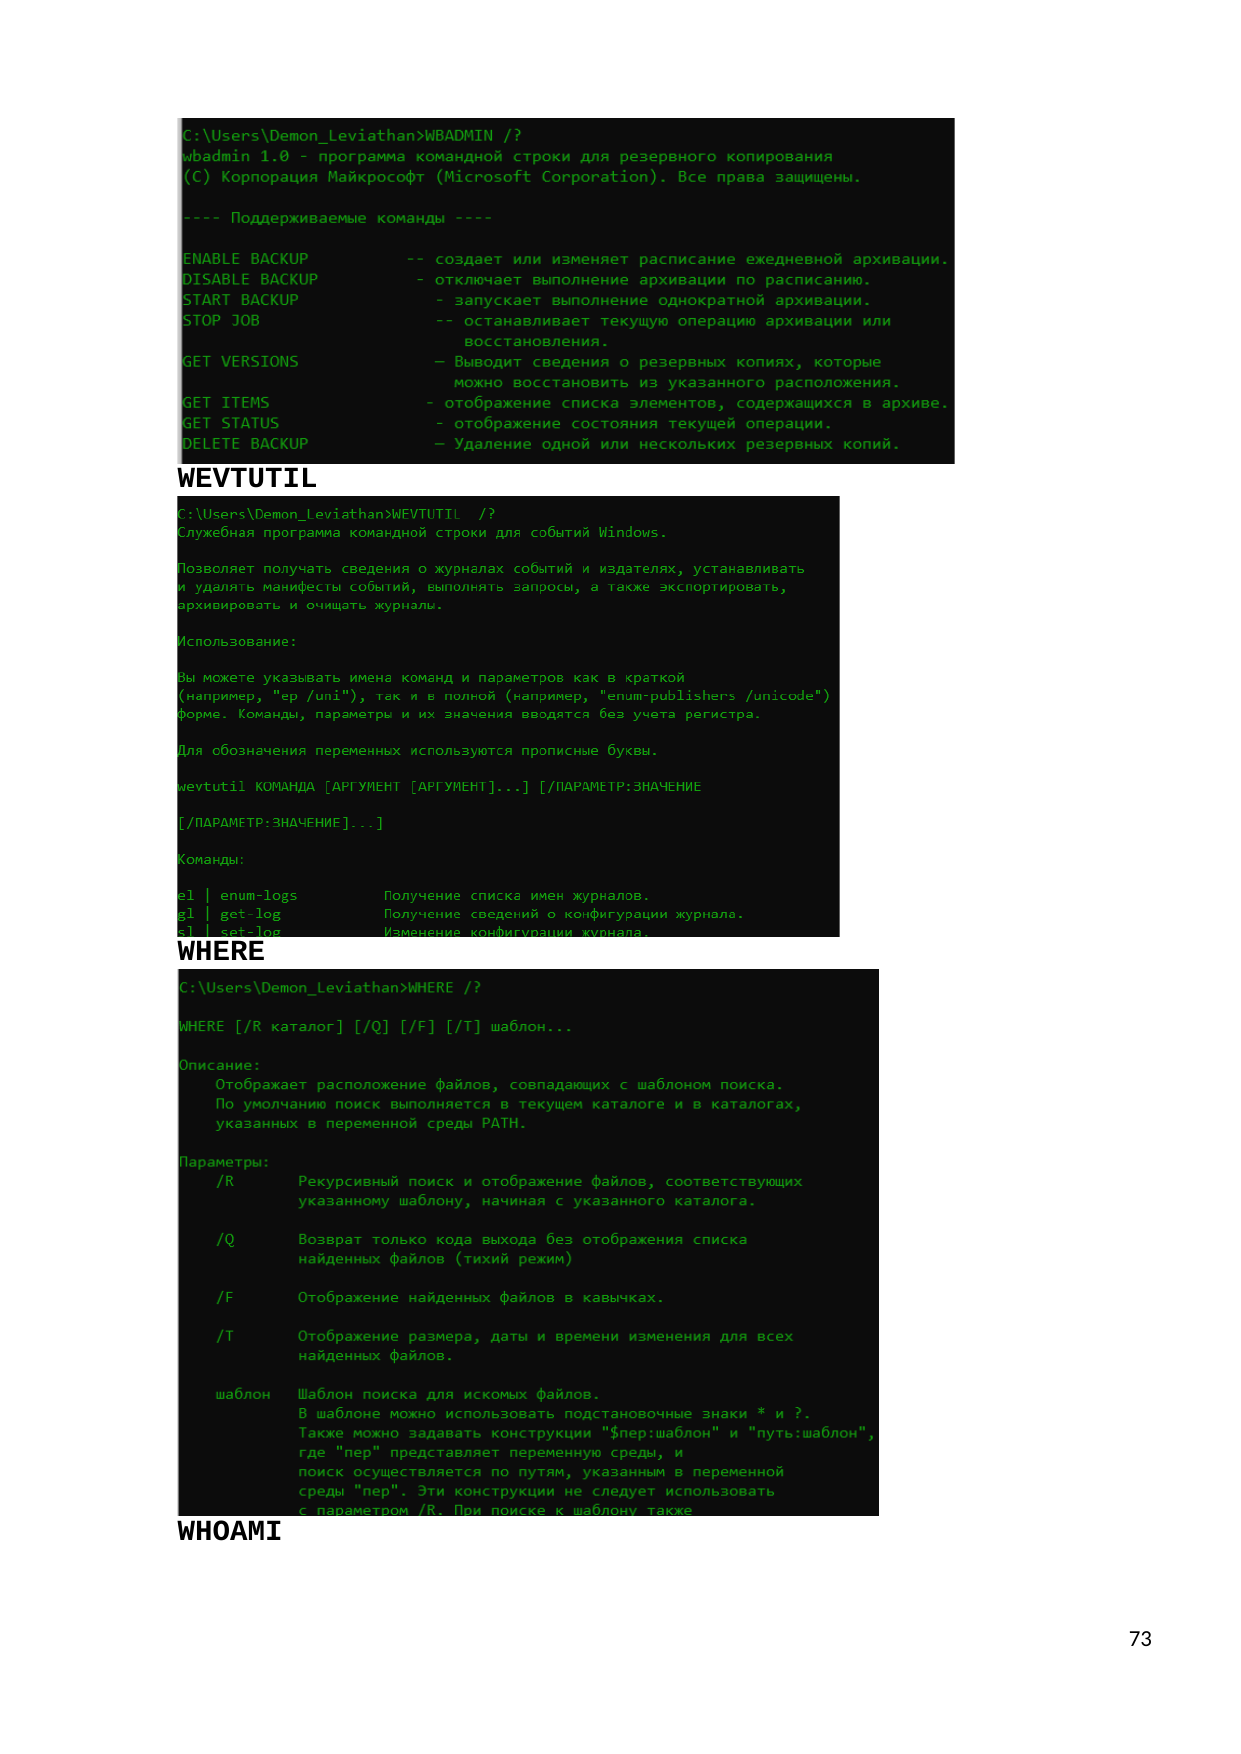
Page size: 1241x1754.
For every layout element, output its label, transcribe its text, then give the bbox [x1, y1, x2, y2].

picture [177, 969, 879, 1516]
picture [177, 118, 955, 464]
picture [177, 496, 840, 937]
